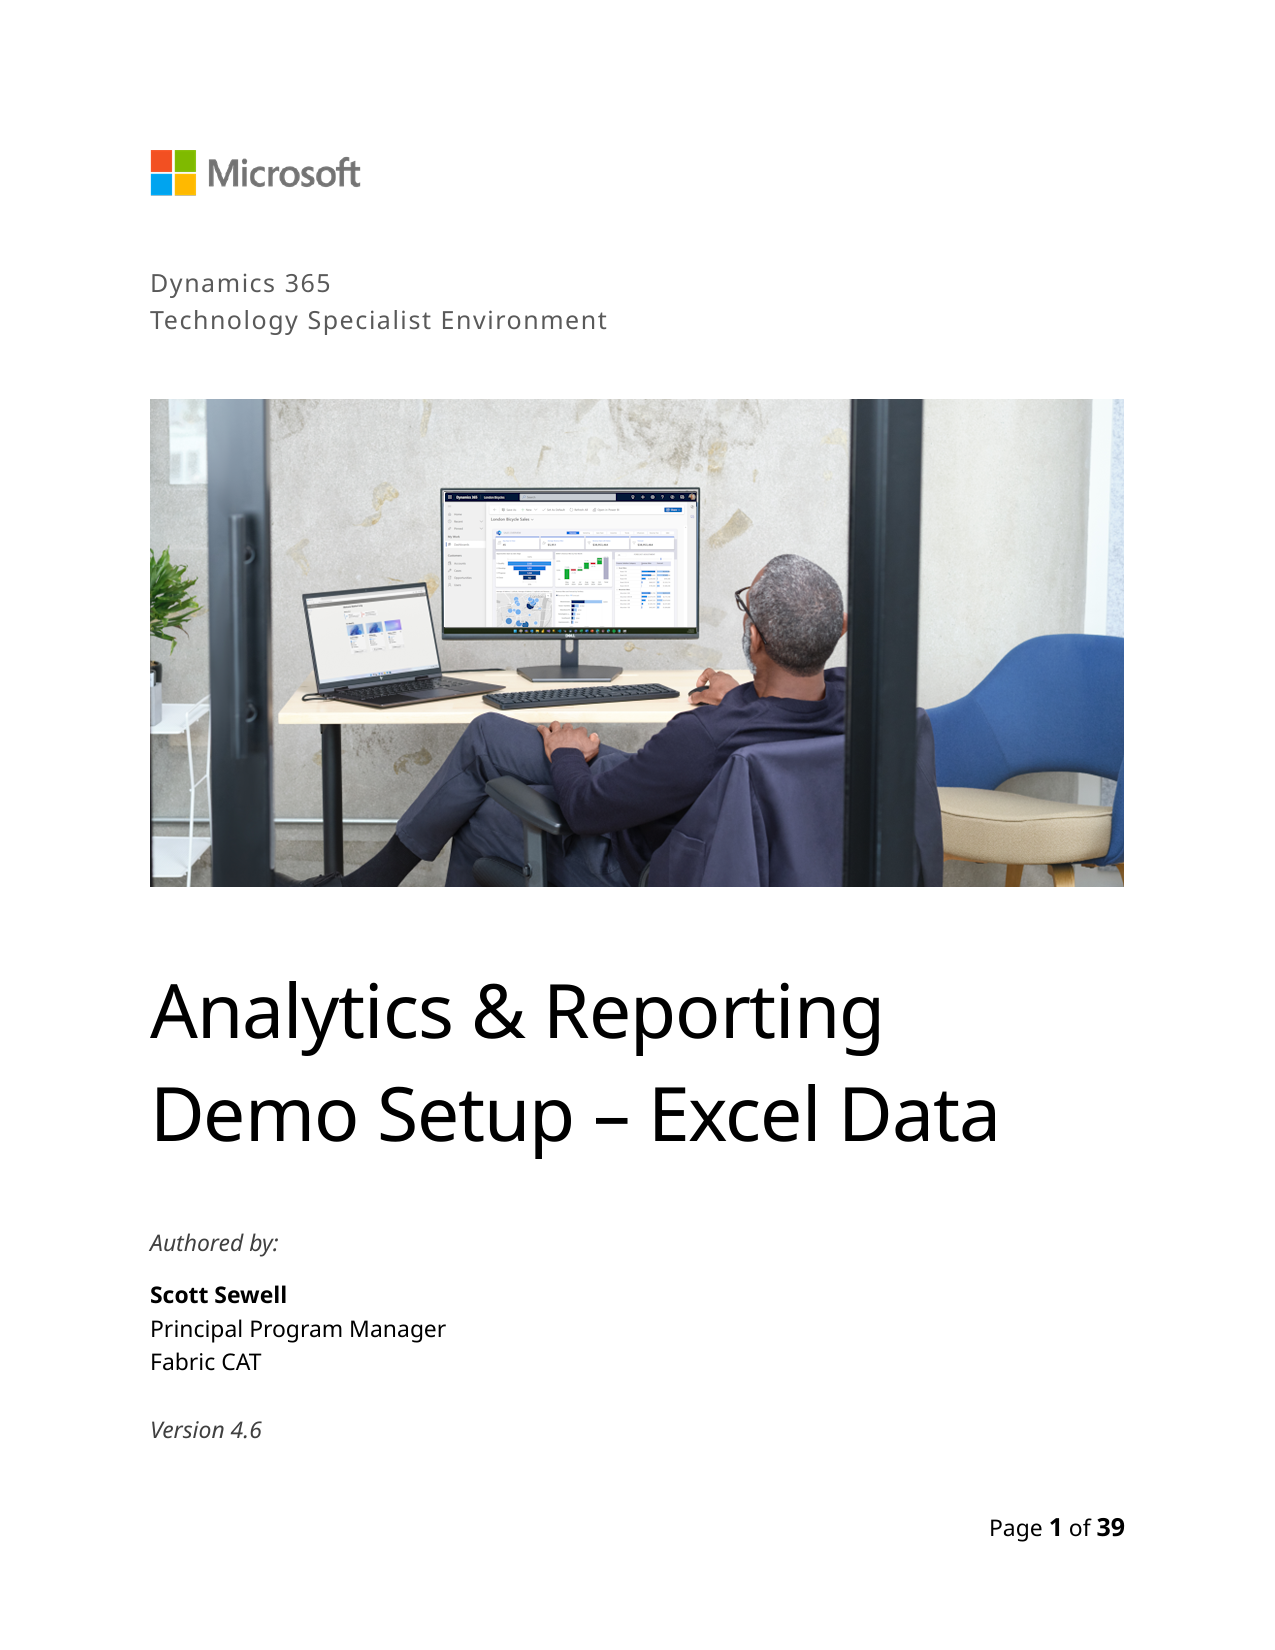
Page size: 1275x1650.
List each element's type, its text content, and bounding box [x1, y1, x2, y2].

title Analytics & Reporting Demo Setup – Excel Data [150, 959, 1125, 1163]
picture [150, 150, 361, 196]
picture [150, 399, 1124, 887]
text Principal Program Manager [150, 1313, 1125, 1344]
text Scott Sewell [150, 1279, 1125, 1310]
text Version 4.6 [150, 1414, 1125, 1445]
text Authored by: [150, 1227, 1125, 1258]
text Fabric CAT [150, 1346, 1125, 1378]
subtitle Dynamics 365 Technology Specialist Environment [150, 266, 1125, 380]
